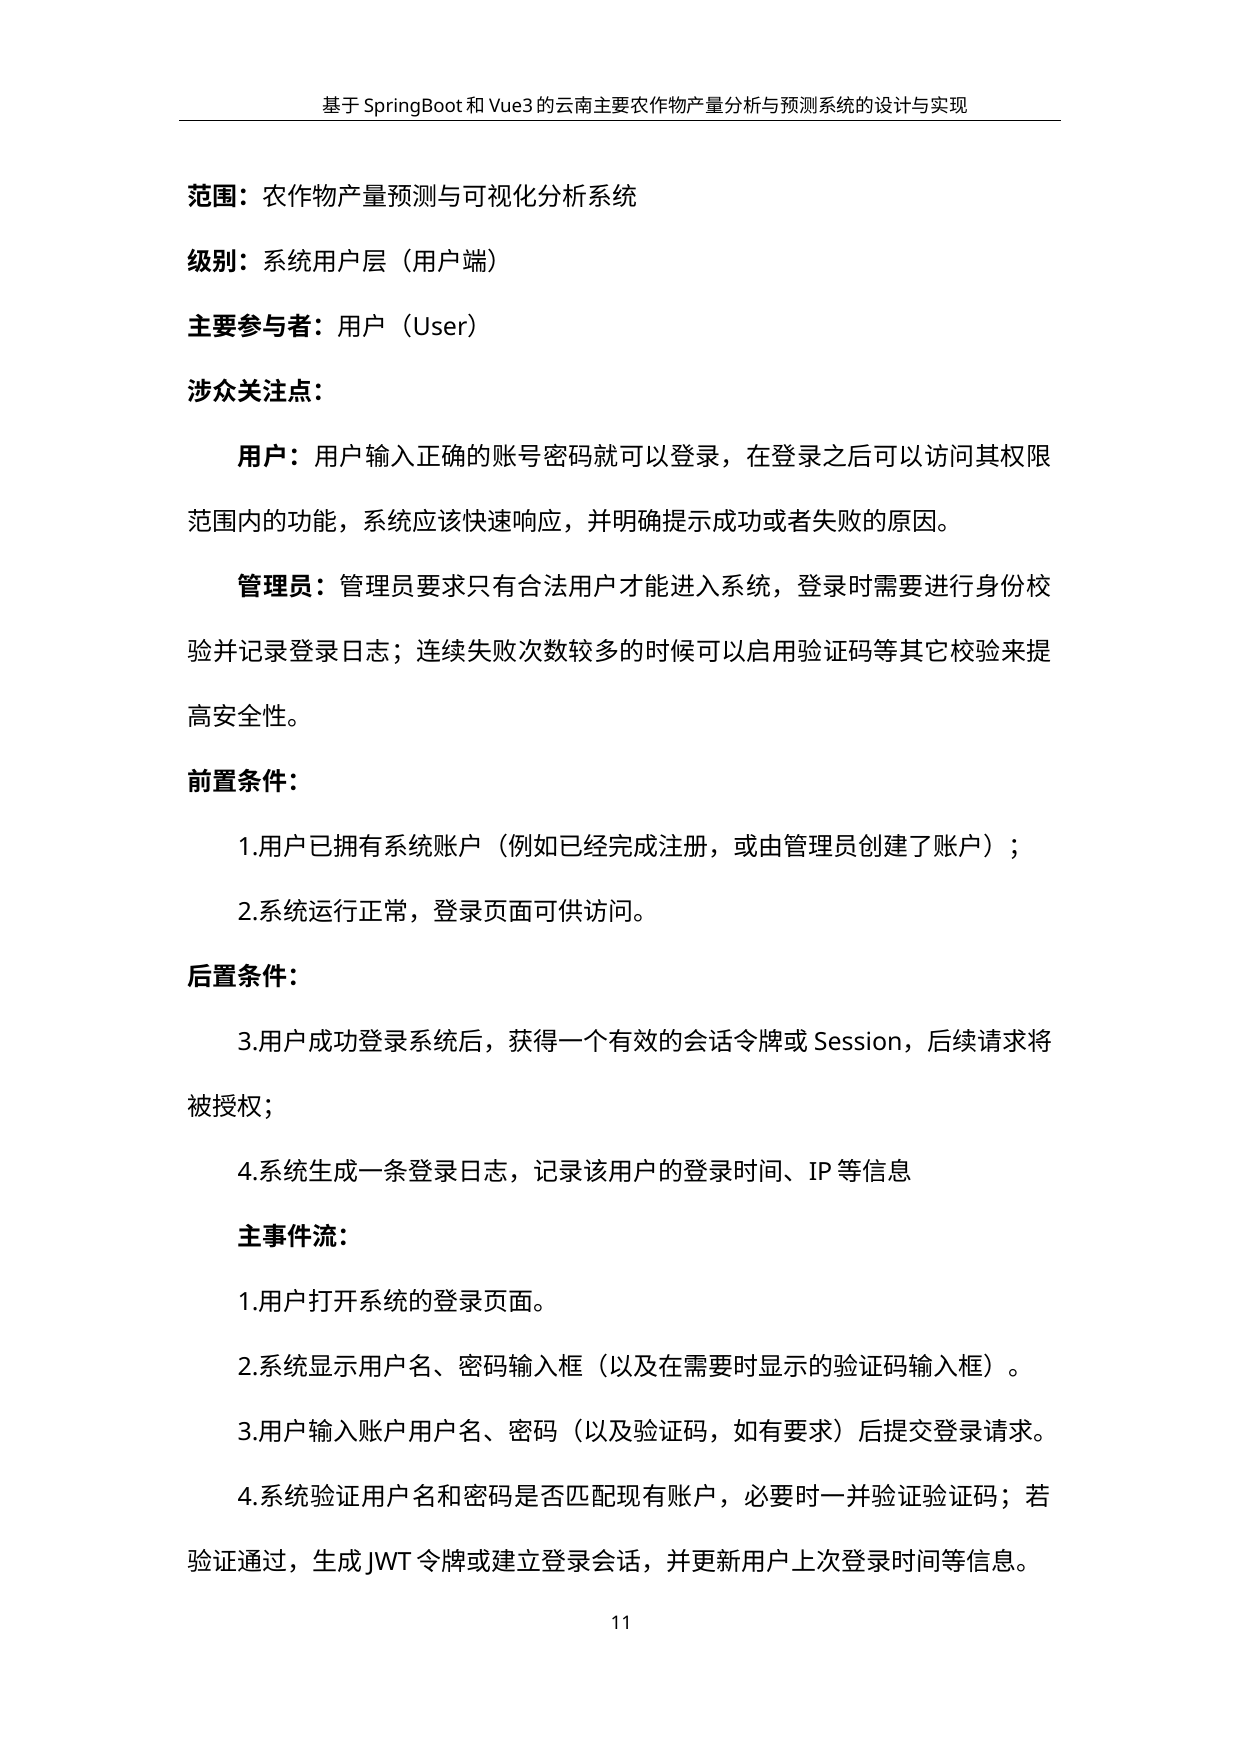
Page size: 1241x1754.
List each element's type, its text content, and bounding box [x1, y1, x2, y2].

text 4.系统验证用户名和密码是否匹配现有账户，必要时一并验证验证码；若验证通过，生成JWT令牌或建立登录会话，并更新用户上次登录时间等信息。 [187, 1462, 1053, 1592]
text 管理员：管理员要求只有合法用户才能进入系统，登录时需要进行身份校验并记录登录日志；连续失败次数较多的时候可以启用验证码等其它校验来提高安全性。 [187, 552, 1053, 747]
text 4.系统生成一条登录日志，记录该用户的登录时间、IP等信息 [187, 1137, 1053, 1202]
text 涉众关注点： [187, 357, 1053, 422]
text 前置条件： [187, 747, 1053, 812]
text 后置条件： [187, 942, 1053, 1007]
text 1.用户打开系统的登录页面。 [187, 1267, 1053, 1332]
text 3.用户输入账户用户名、密码（以及验证码，如有要求）后提交登录请求。 [187, 1397, 1053, 1462]
text 3.用户成功登录系统后，获得一个有效的会话令牌或Session，后续请求将被授权； [187, 1007, 1053, 1137]
text 主要参与者：用户（User） [187, 292, 1053, 357]
text 用户：用户输入正确的账号密码就可以登录，在登录之后可以访问其权限范围内的功能，系统应该快速响应，并明确提示成功或者失败的原因。 [187, 422, 1053, 552]
text 1.用户已拥有系统账户（例如已经完成注册，或由管理员创建了账户）； [187, 812, 1053, 877]
text 范围：农作物产量预测与可视化分析系统 [187, 162, 1053, 227]
text 主事件流： [187, 1202, 1053, 1267]
text 2.系统运行正常，登录页面可供访问。 [187, 877, 1053, 942]
text 2.系统显示用户名、密码输入框（以及在需要时显示的验证码输入框）。 [187, 1332, 1053, 1397]
text 级别：系统用户层（用户端） [187, 227, 1053, 292]
